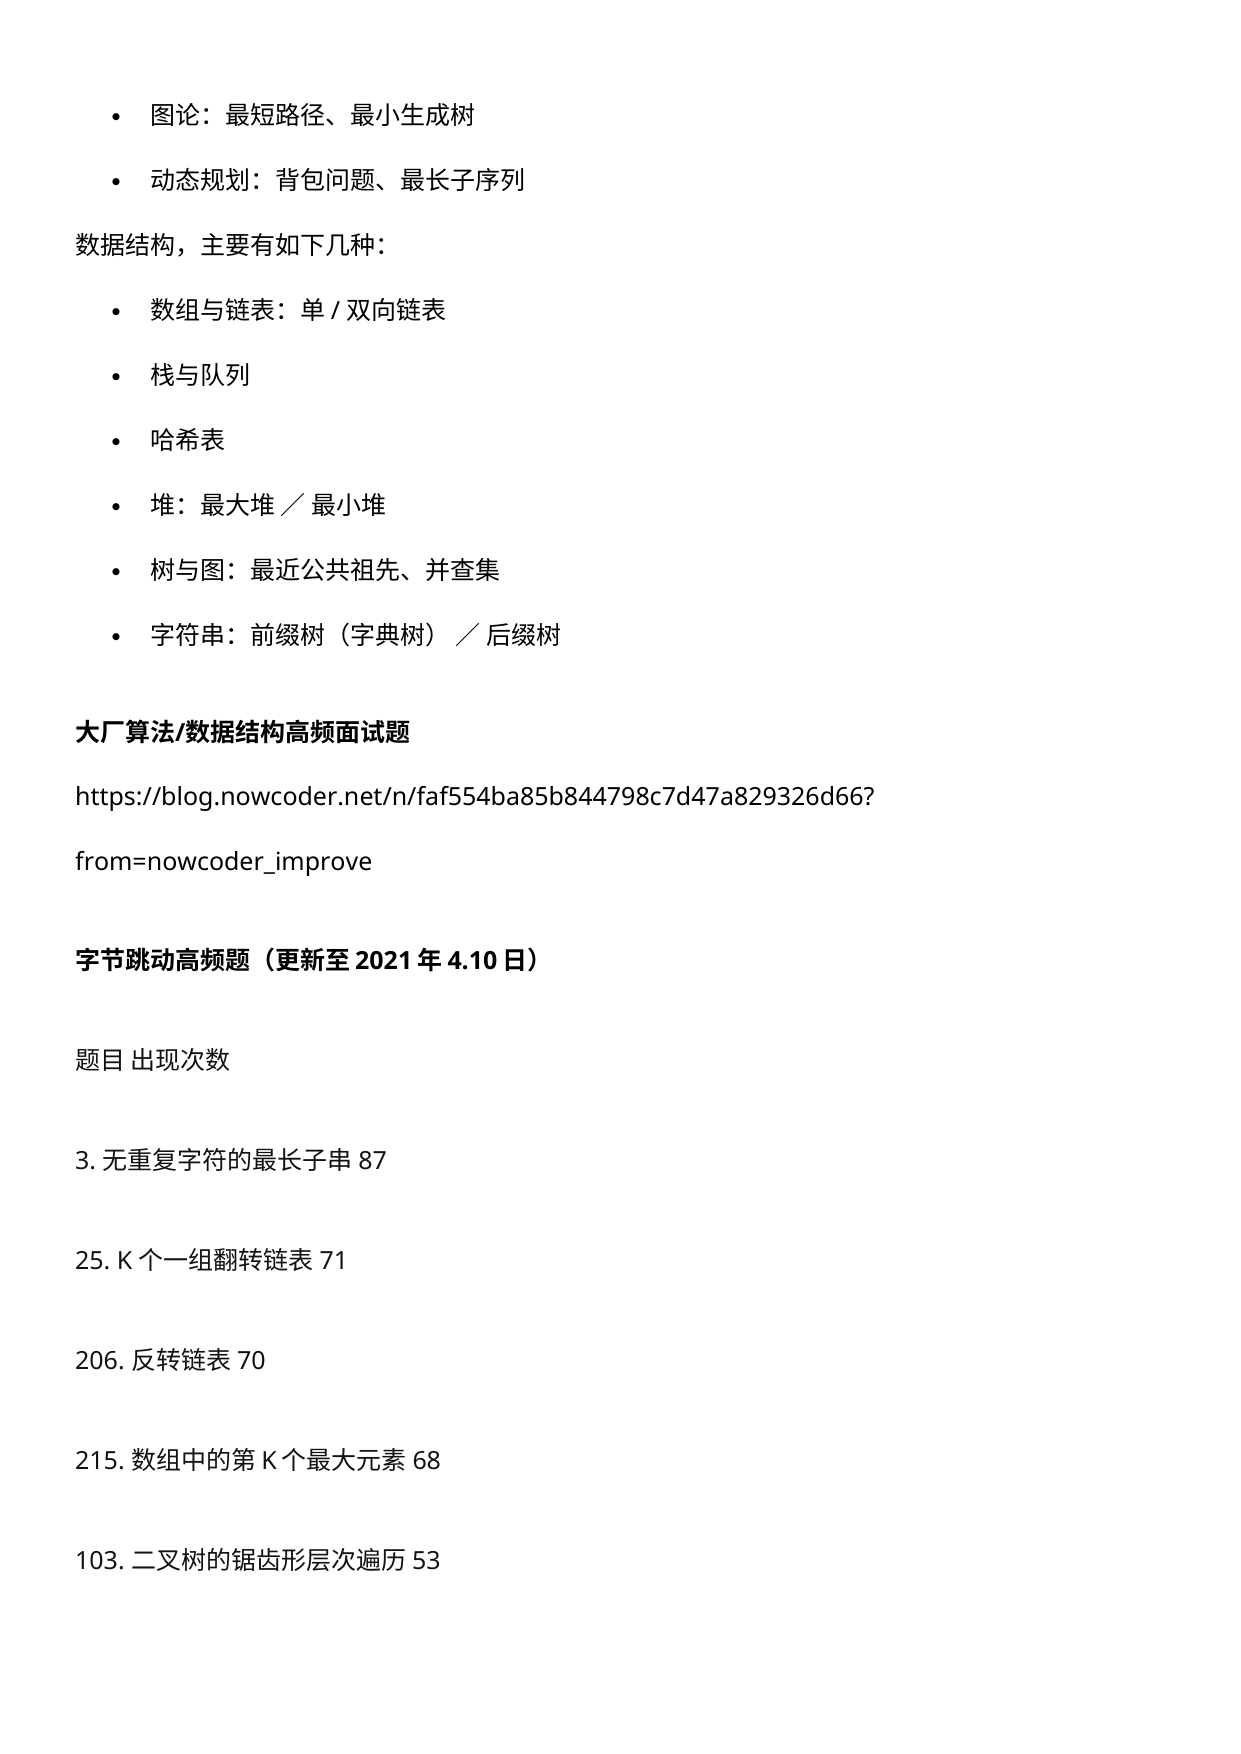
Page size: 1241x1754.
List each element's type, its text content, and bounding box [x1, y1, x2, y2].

list 树与图：最近公共祖先、并查集 [112, 536, 1165, 601]
list 栈与队列 [112, 341, 1165, 406]
text 3. 无重复字符的最长子串 87 [75, 1126, 1165, 1191]
list 哈希表 [112, 406, 1165, 471]
text 206. 反转链表 70 [75, 1326, 1165, 1391]
list 数组与链表：单 / 双向链表 [112, 276, 1165, 341]
list 图论：最短路径、最小生成树 [112, 81, 1165, 146]
text 25. K 个一组翻转链表 71 [75, 1226, 1165, 1291]
subtitle 字节跳动高频题（更新至2021年4.10日） [75, 926, 1165, 991]
text 题目 出现次数 [75, 1026, 1165, 1091]
text 数据结构，主要有如下几种： [75, 211, 1165, 276]
subtitle 大厂算法/数据结构高频面试题 [75, 698, 1165, 763]
list 字符串：前缀树（字典树） ／ 后缀树 [112, 601, 1165, 666]
list 堆：最大堆 ／ 最小堆 [112, 471, 1165, 536]
text https://blog.nowcoder.net/n/faf554ba85b844798c7d47a829326d66?from=nowcoder_improve [75, 763, 1165, 893]
text 103. 二叉树的锯齿形层次遍历 53 [75, 1526, 1165, 1591]
text 215. 数组中的第K个最大元素 68 [75, 1426, 1165, 1491]
list 动态规划：背包问题、最长子序列 [112, 146, 1165, 211]
